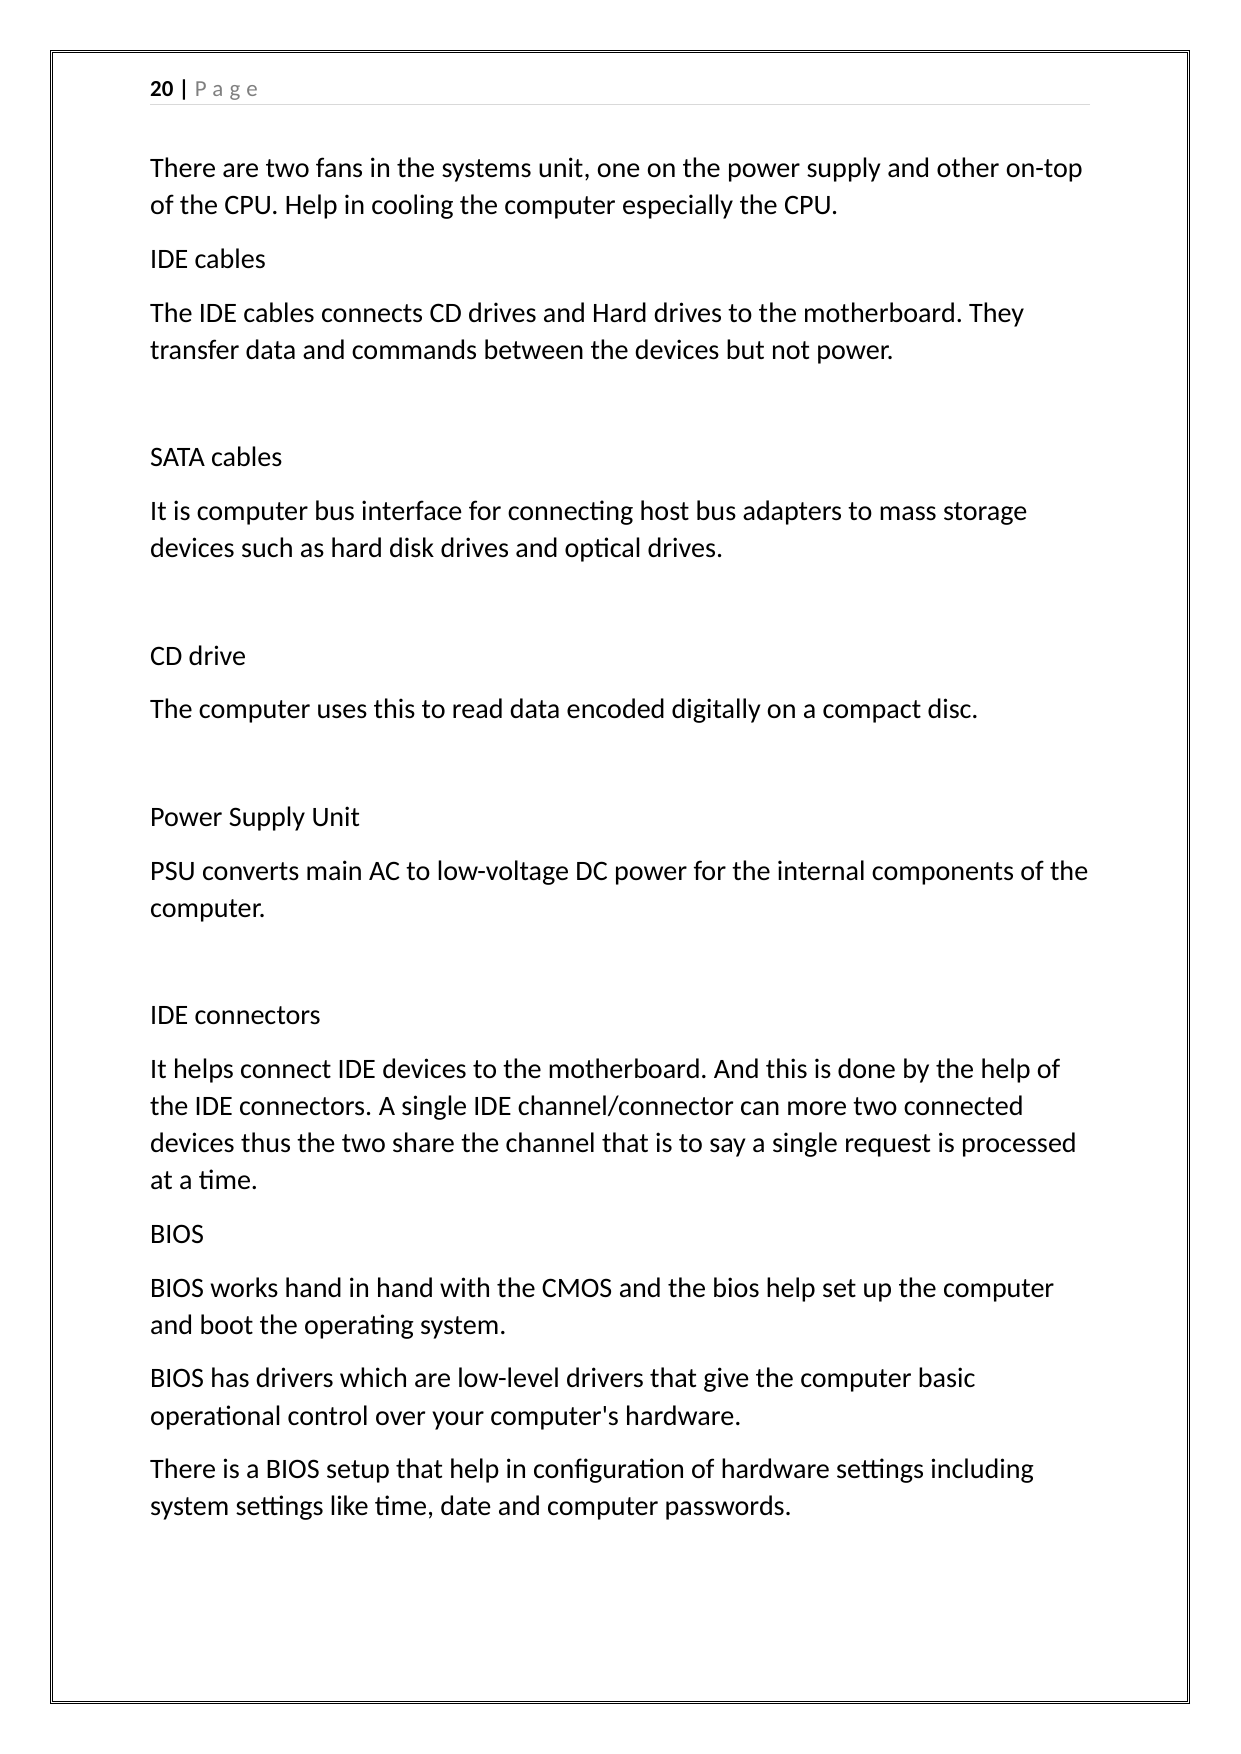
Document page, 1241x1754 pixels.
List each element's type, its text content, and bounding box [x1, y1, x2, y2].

text Power Supply Unit [150, 799, 1090, 833]
text The computer uses this to read data encoded digitally on a compact disc. [150, 691, 1090, 726]
text BIOS works hand in hand with the CMOS and the bios help set up the computer and boot the operating system. [150, 1269, 1090, 1341]
text IDE cables [150, 241, 1090, 275]
text It is computer bus interface for connecting host bus adapters to mass storage devices such as hard disk drives and optical drives. [150, 493, 1090, 564]
text CD drive [150, 637, 1090, 672]
text It helps connect IDE devices to the motherboard. And this is done by the help of the IDE connectors. A single IDE channel/connector can more two connected devices thus the two share the channel that is to say a single request is processed at a time. [150, 1051, 1090, 1196]
text IDE connectors [150, 997, 1090, 1031]
text PSU converts main AC to low-voltage DC power for the internal components of the computer. [150, 852, 1090, 924]
text The IDE cables connects CD drives and Hard drives to the motherboard. They transfer data and commands between the devices but not power. [150, 294, 1090, 366]
text There are two fans in the systems unit, one on the power supply and other on-top of the CPU. Help in cooling the computer especially the CPU. [150, 150, 1090, 221]
text There is a BIOS setup that help in configuration of hardware settings including system settings like time, date and computer passwords. [150, 1451, 1090, 1523]
text BIOS has drivers which are low-level drivers that give the computer basic operational control over your computer's hardware. [150, 1360, 1090, 1432]
text BIOS [150, 1216, 1090, 1250]
text SATA cables [150, 439, 1090, 473]
